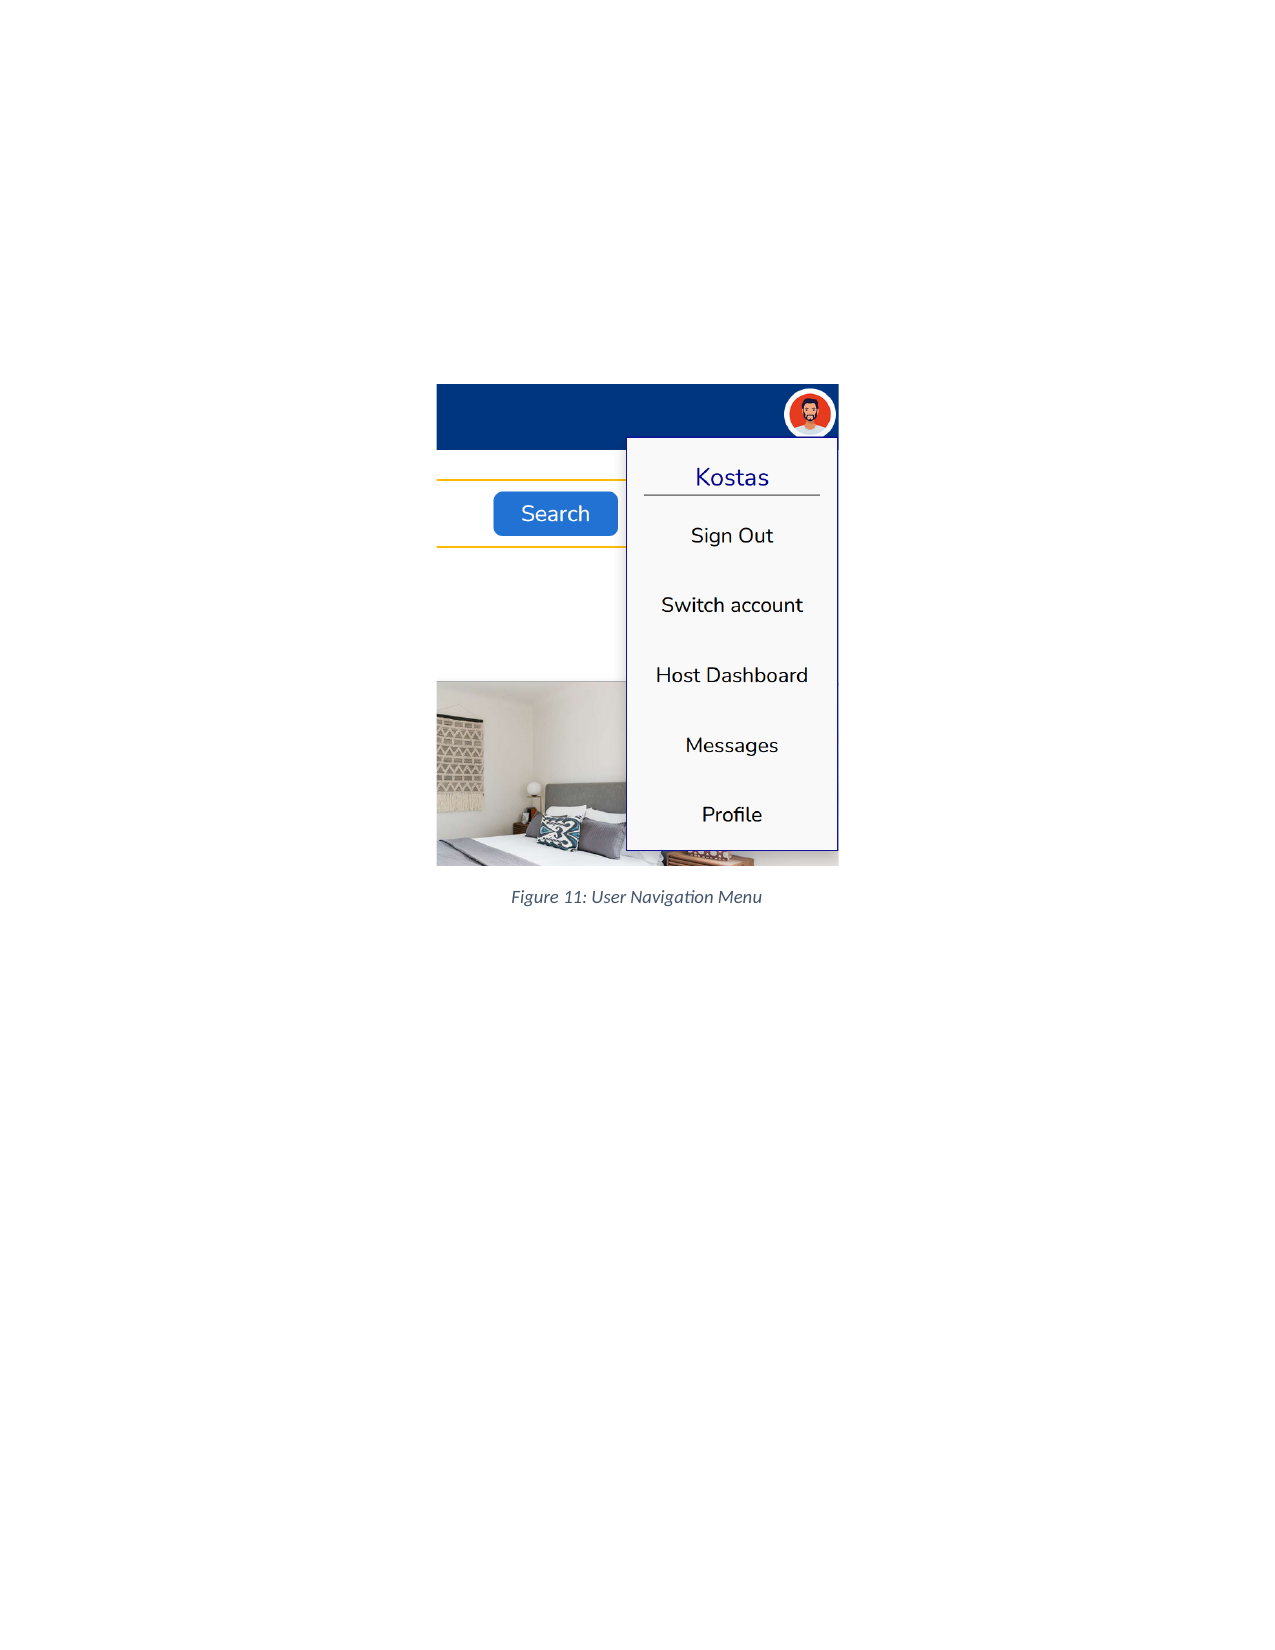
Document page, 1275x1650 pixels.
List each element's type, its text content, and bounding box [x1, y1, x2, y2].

picture [436, 384, 839, 866]
text Figure : User Navigation Menu [150, 885, 1125, 908]
